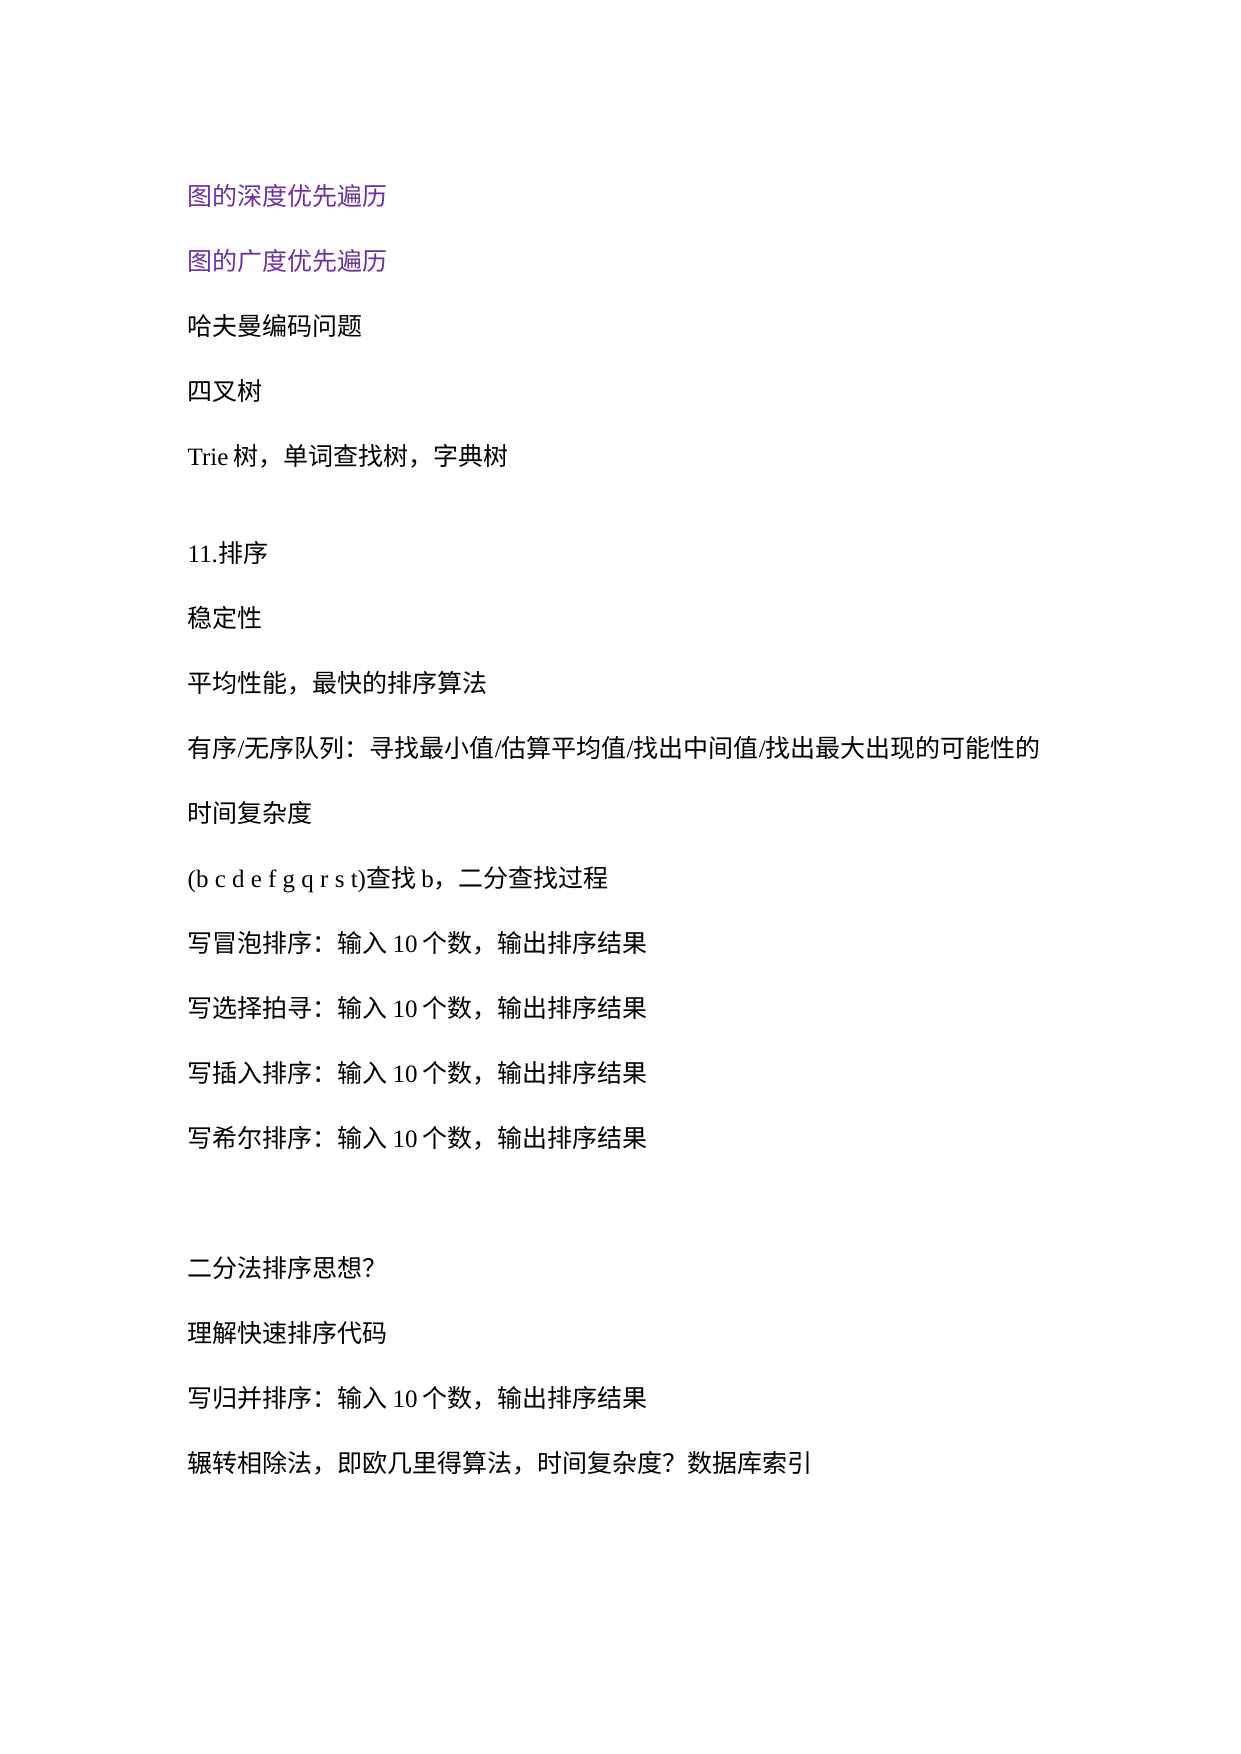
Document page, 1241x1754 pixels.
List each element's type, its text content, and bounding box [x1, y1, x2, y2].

text 写归并排序：输入10个数，输出排序结果 [187, 1364, 1053, 1429]
text 写插入排序：输入10个数，输出排序结果 [187, 1039, 1053, 1104]
text 平均性能，最快的排序算法 [187, 649, 1053, 714]
text 11.排序 [187, 519, 1053, 584]
text 辗转相除法，即欧几里得算法，时间复杂度？数据库索引 [187, 1429, 1053, 1494]
text 理解快速排序代码 [187, 1299, 1053, 1364]
text (b c d e f g q r s t)查找b，二分查找过程 [187, 844, 1053, 909]
text Trie树，单词查找树，字典树 [187, 422, 1053, 487]
text 写冒泡排序：输入10个数，输出排序结果 [187, 909, 1053, 974]
text 哈夫曼编码问题 [187, 292, 1053, 357]
text 写希尔排序：输入10个数，输出排序结果 [187, 1104, 1053, 1169]
text 图的广度优先遍历 [187, 227, 1053, 292]
text 有序/无序队列：寻找最小值/估算平均值/找出中间值/找出最大出现的可能性的时间复杂度 [187, 714, 1053, 844]
text 四叉树 [187, 357, 1053, 422]
text 图的深度优先遍历 [187, 162, 1053, 227]
text 二分法排序思想？ [187, 1234, 1053, 1299]
text 写选择拍寻：输入10个数，输出排序结果 [187, 974, 1053, 1039]
text 稳定性 [187, 584, 1053, 649]
